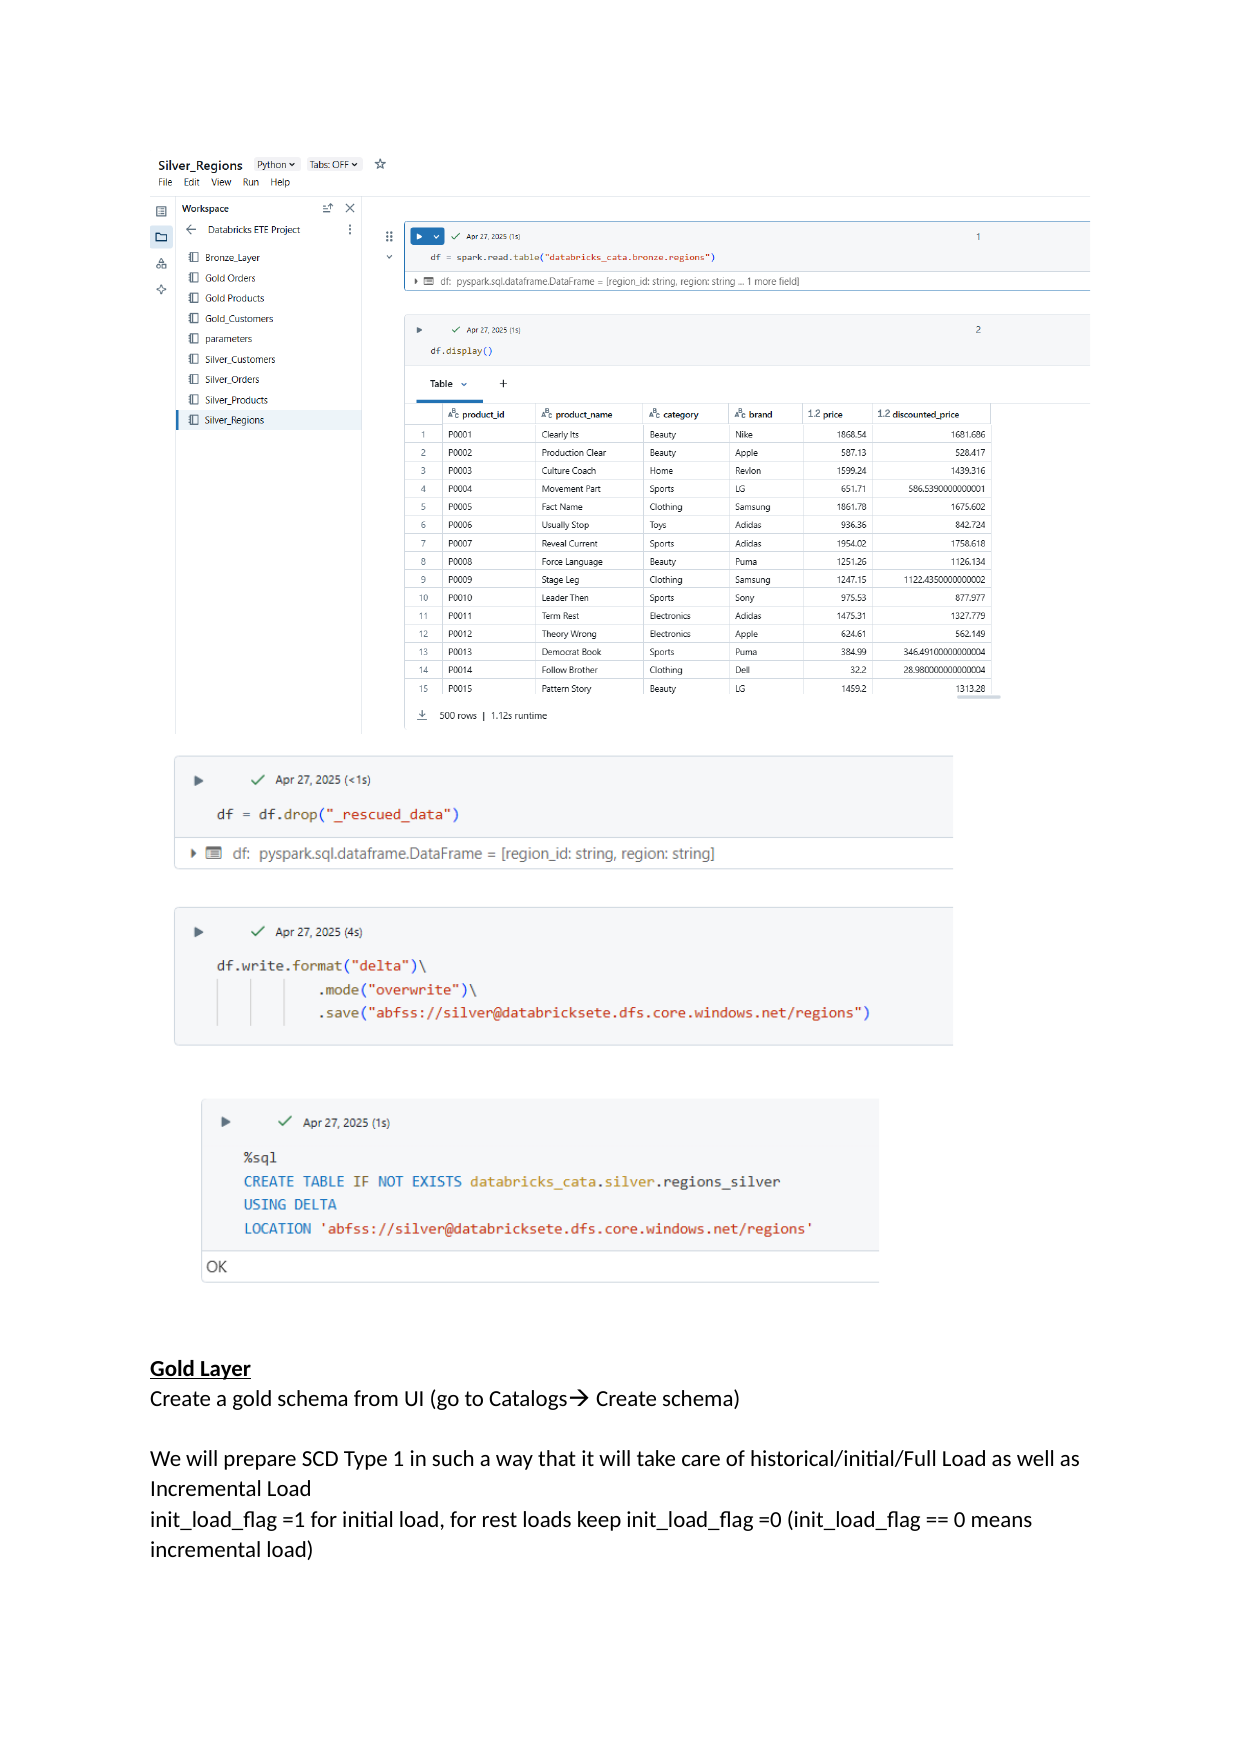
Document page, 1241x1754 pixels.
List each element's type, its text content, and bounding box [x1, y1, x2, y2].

text Gold Layer Create a gold schema from UI (go to Catalogs Create schema) We will prepare SCD Type 1 in such a way that it will take care of historical/initial/Full Load as well as Incremental Load init_load_flag =1 for initial load, for rest loads keep init_load_flag =0 (init_load_flag == 0 means incremental load) [150, 1354, 1090, 1563]
picture [150, 1062, 880, 1288]
picture [150, 150, 1091, 734]
picture [150, 741, 954, 1054]
